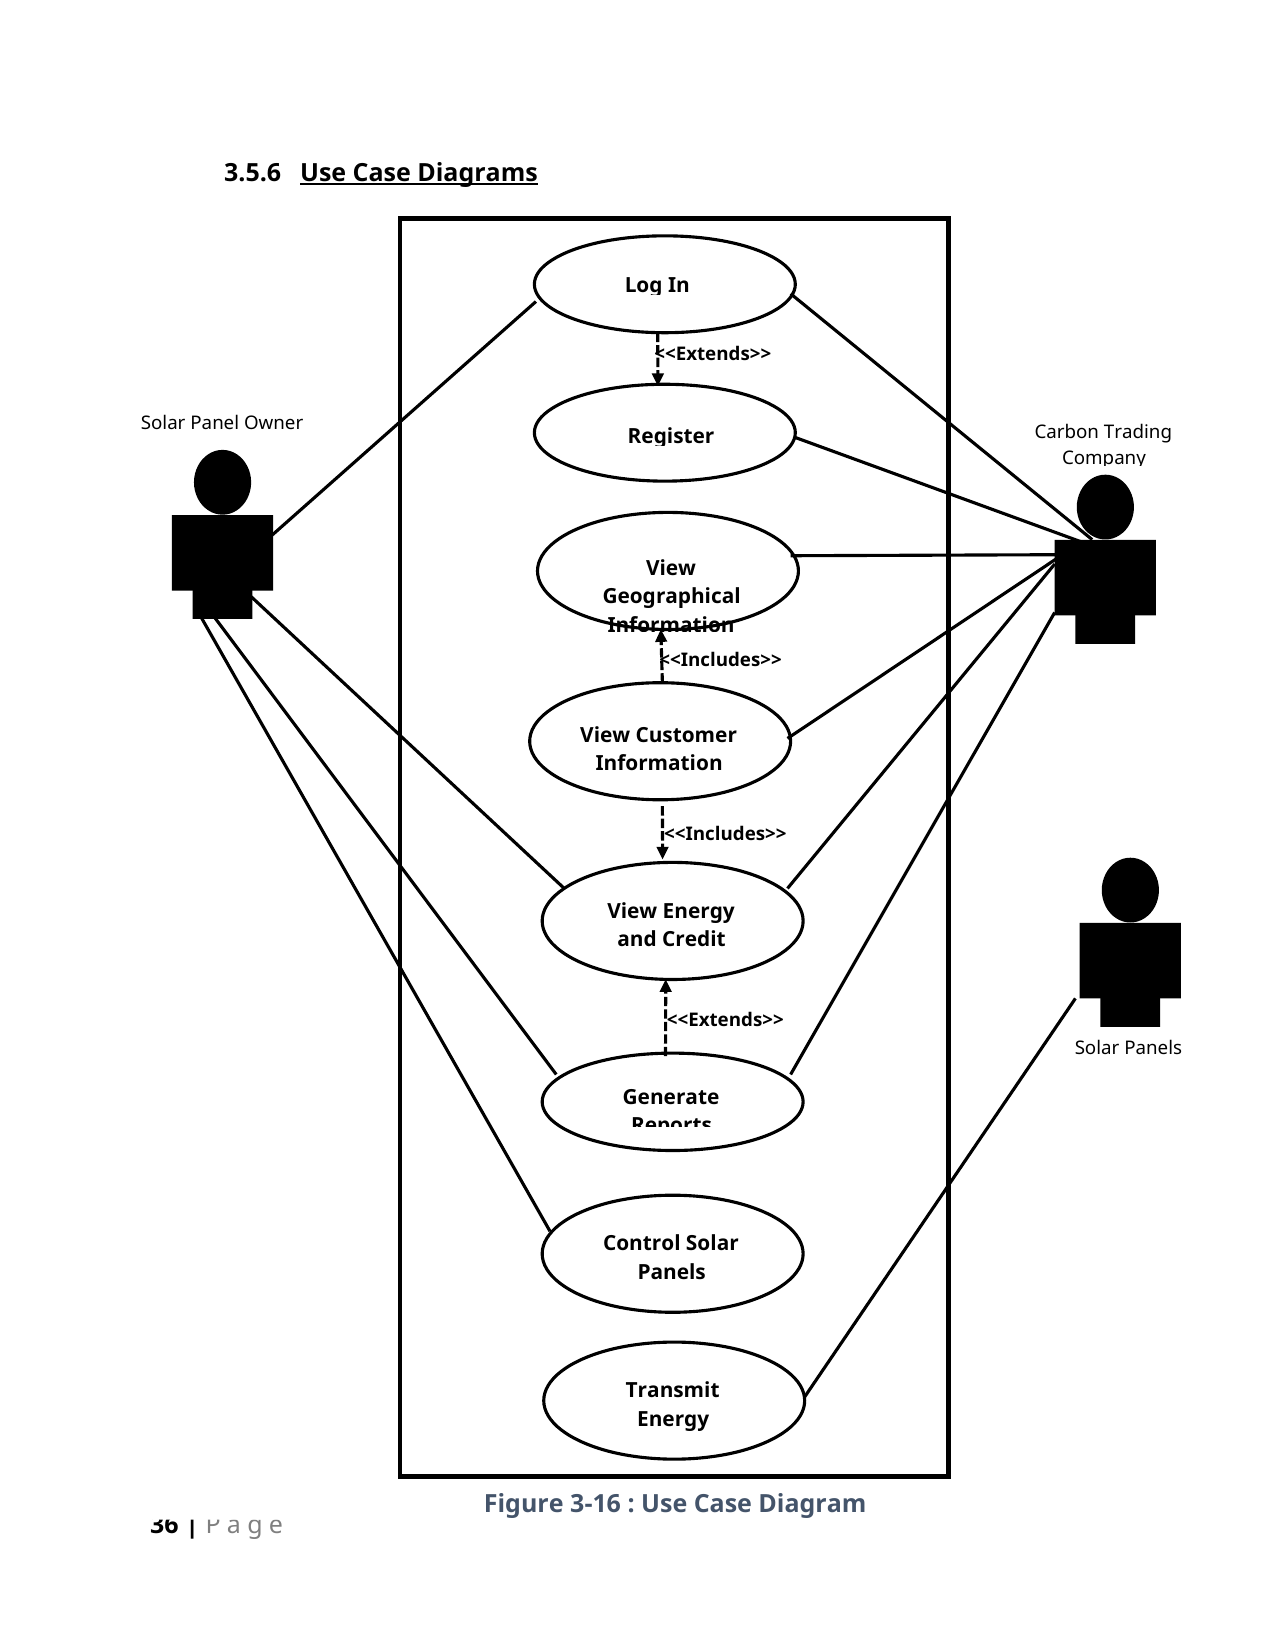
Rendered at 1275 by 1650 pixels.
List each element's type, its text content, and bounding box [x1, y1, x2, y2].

subtitle Use Case Diagrams [224, 154, 1125, 188]
